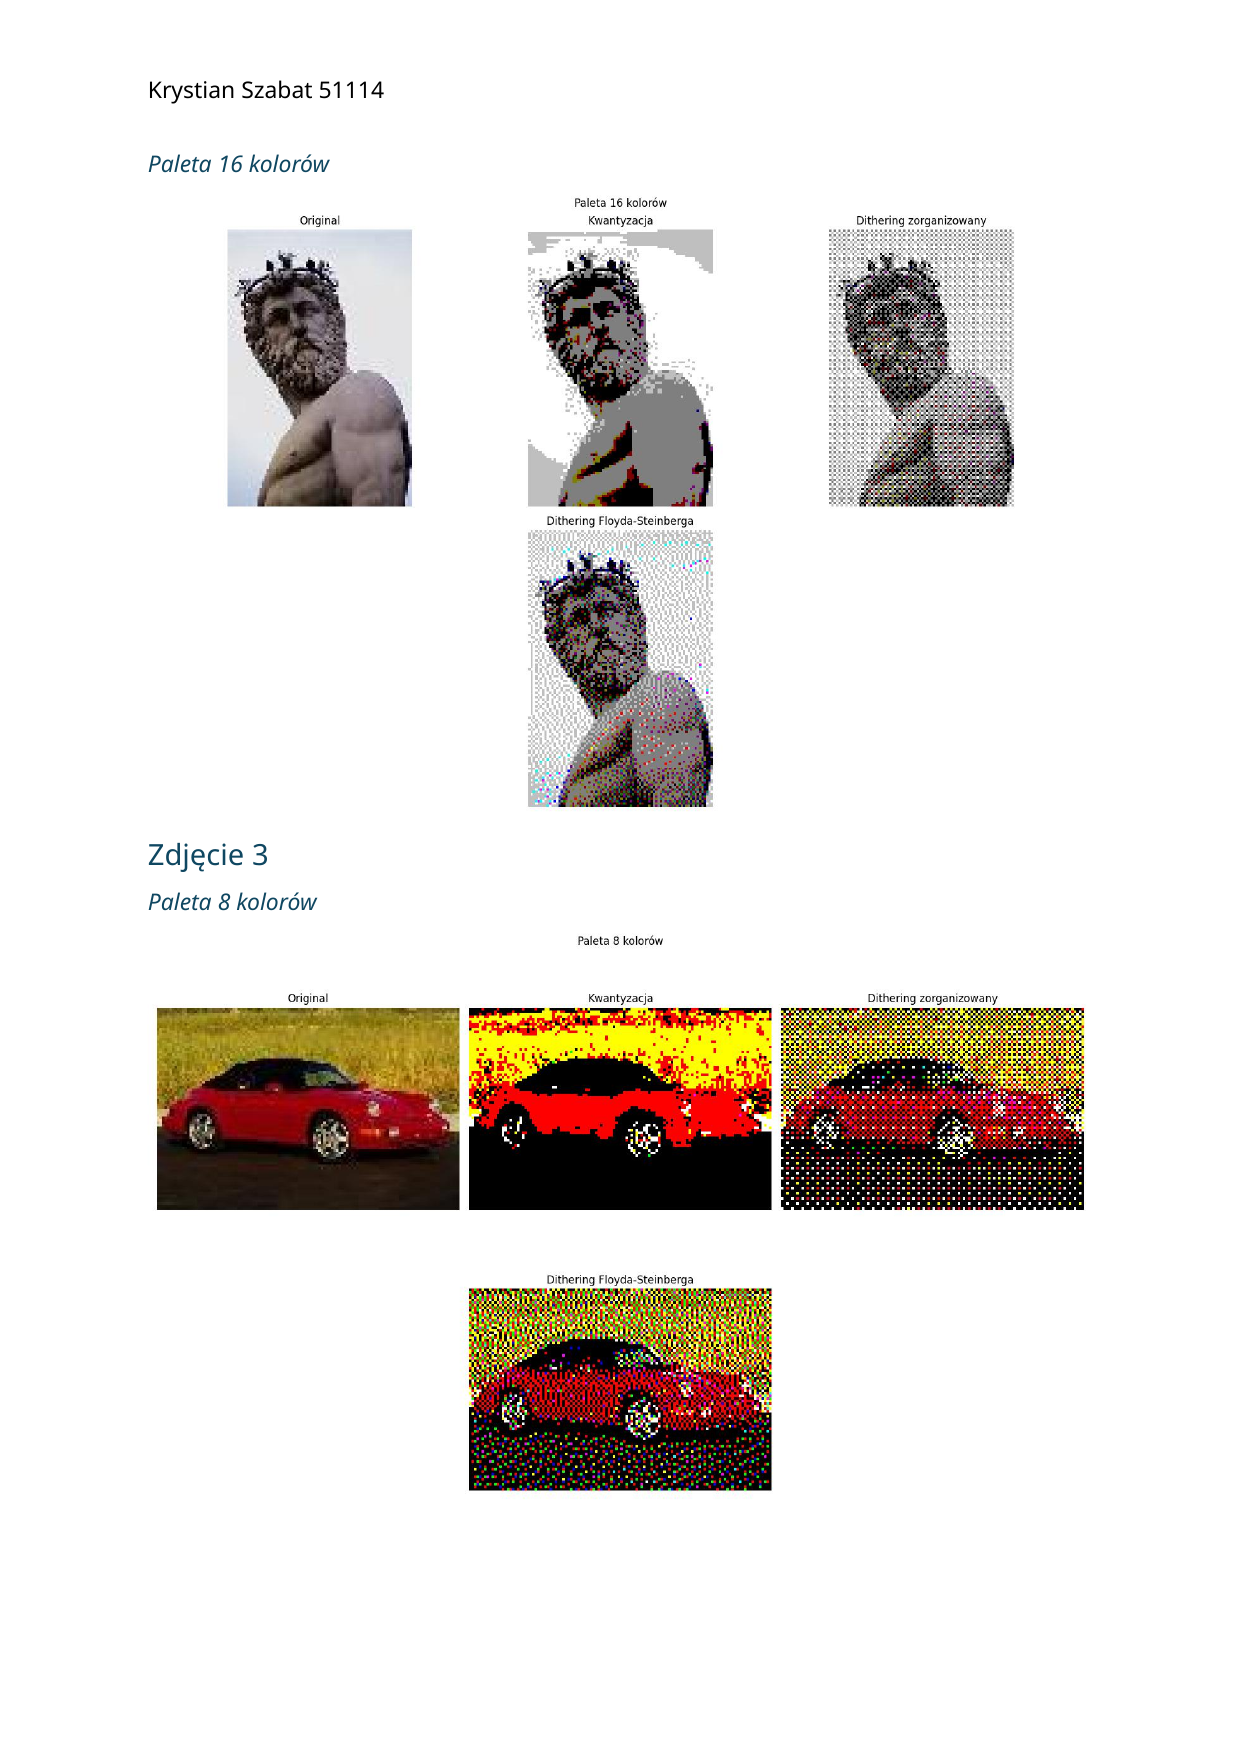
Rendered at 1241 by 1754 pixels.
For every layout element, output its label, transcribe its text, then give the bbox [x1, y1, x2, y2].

subtitle Paleta 8 kolorów [148, 886, 1093, 917]
subtitle Paleta 16 kolorów [148, 148, 1093, 179]
picture [147, 185, 1093, 816]
picture [147, 923, 1093, 1554]
subtitle Zdjęcie 3 [148, 835, 1093, 874]
